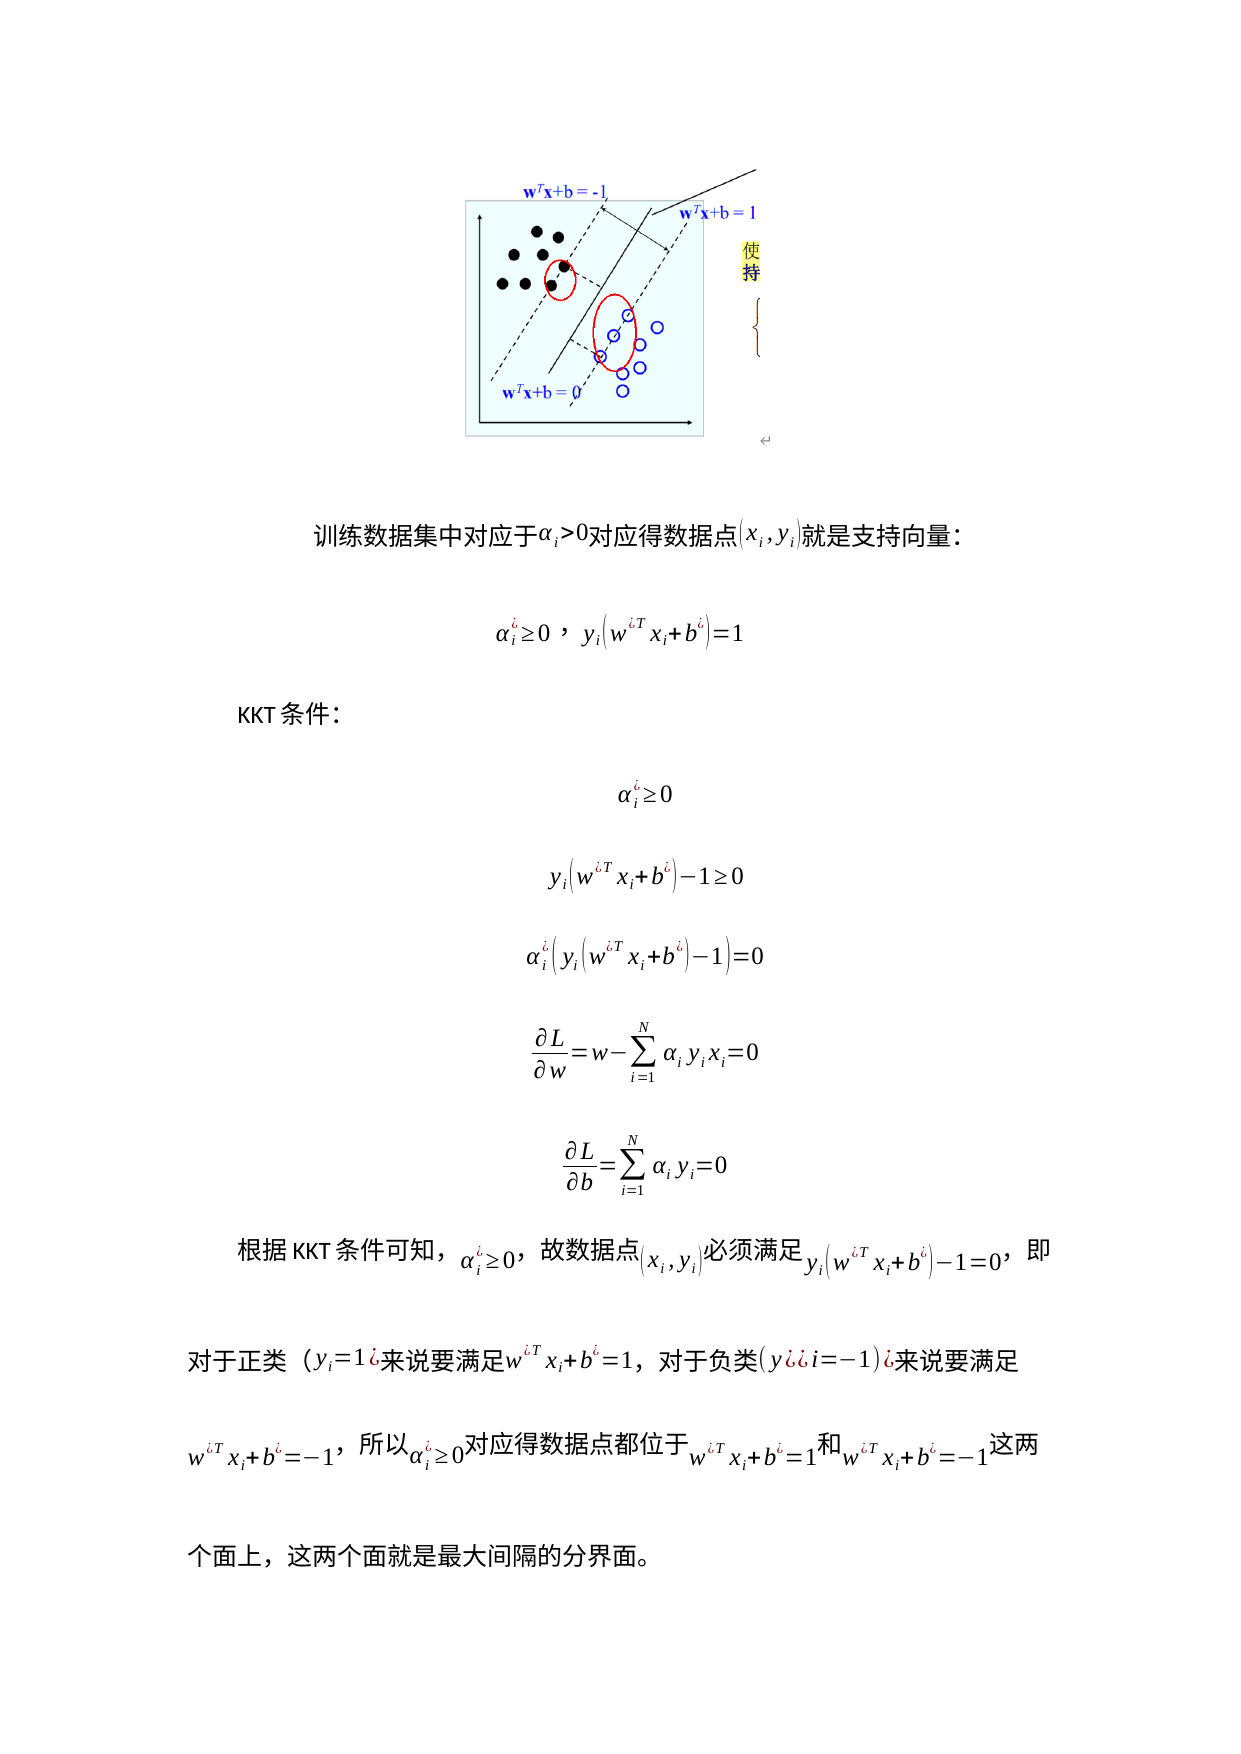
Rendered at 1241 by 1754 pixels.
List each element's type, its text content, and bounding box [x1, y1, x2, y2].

text 训练数据集中对应于对应得数据点就是支持向量： [187, 502, 1053, 665]
picture [454, 162, 786, 458]
text KKT条件： [187, 680, 1053, 745]
text 根据KKT条件可知，，故数据点必须满足，即对于正类（来说要满足，对于负类来说要满足，所以对应得数据点都位于和这两个面上，这两个面就是最大间隔的分界面。 [187, 1229, 1053, 1587]
